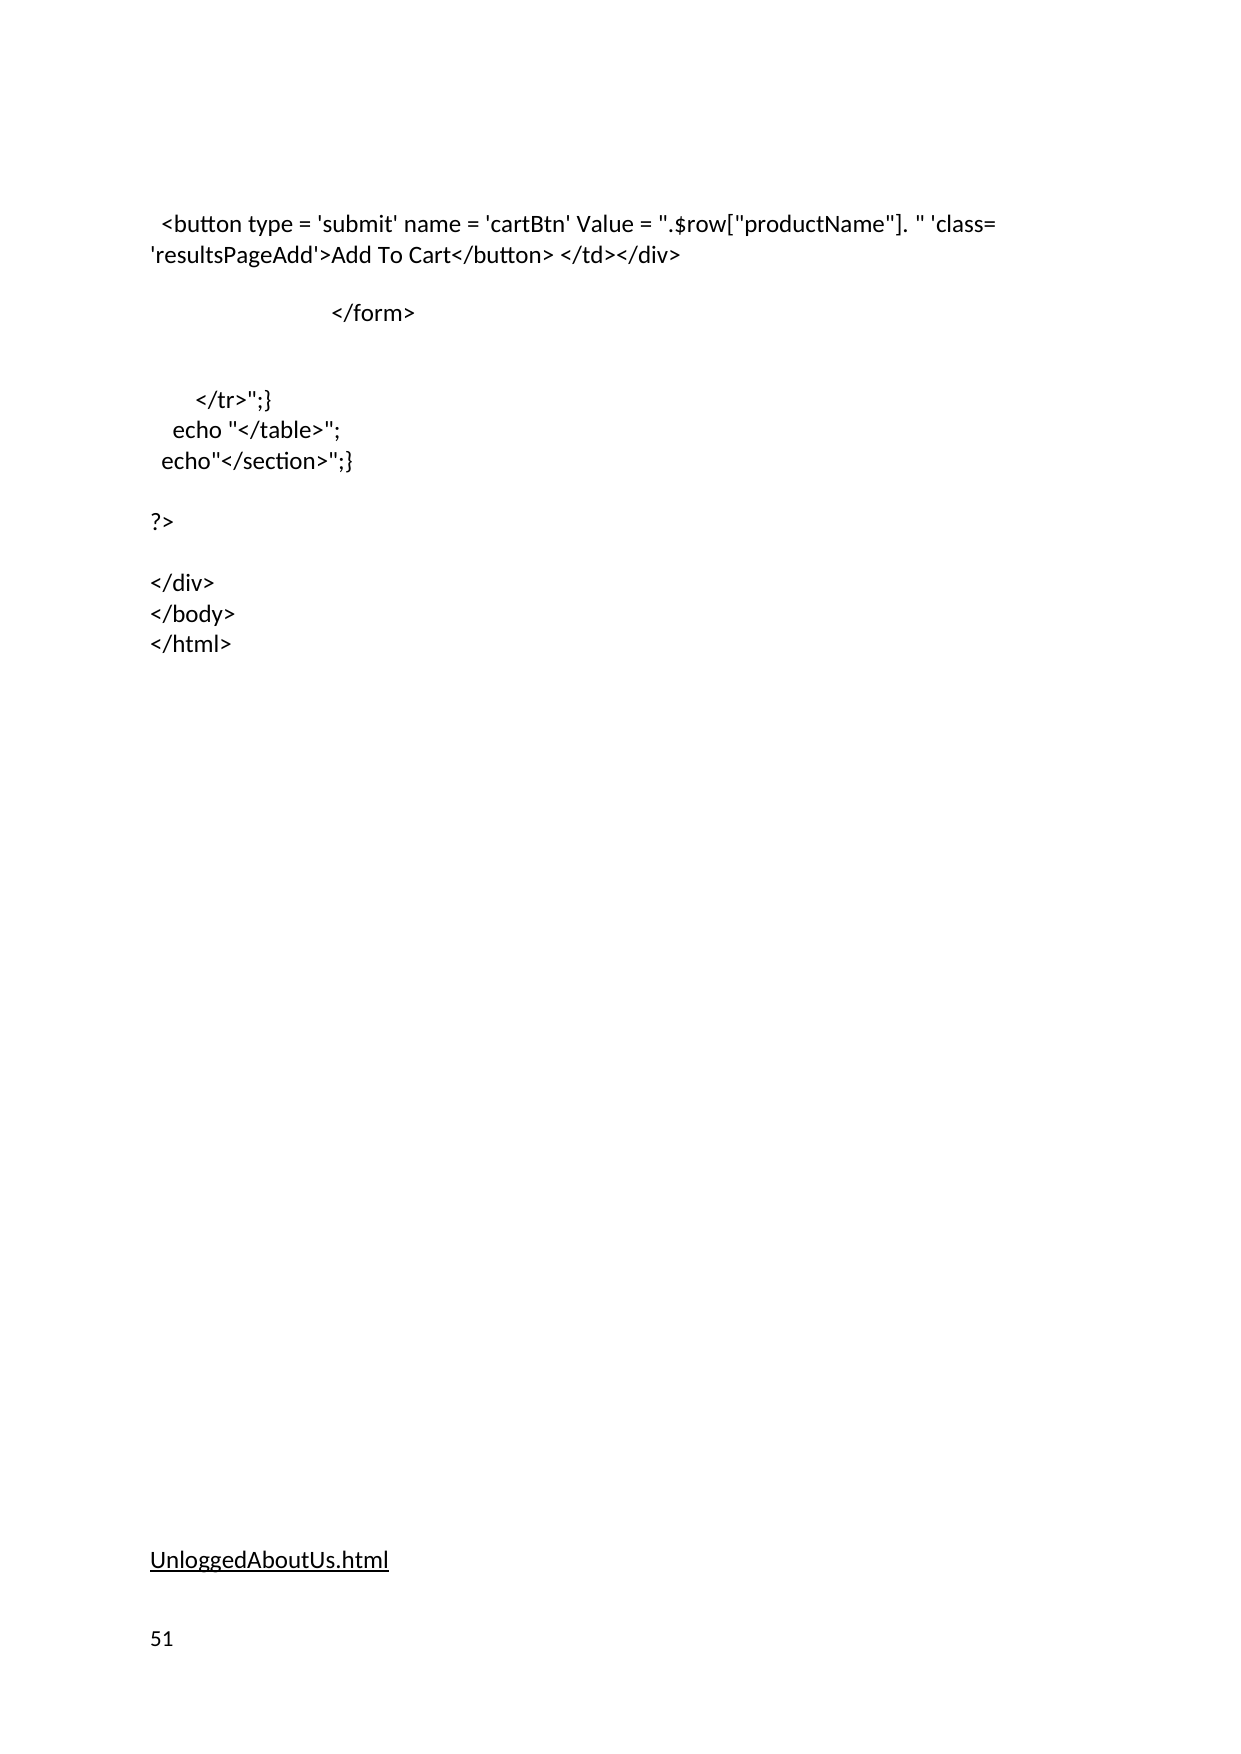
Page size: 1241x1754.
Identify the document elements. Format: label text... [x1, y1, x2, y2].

text </body> [150, 598, 1090, 628]
text UnloggedAboutUs.html [150, 1544, 1090, 1574]
text echo "</table>"; [150, 415, 1090, 445]
text </form> [150, 298, 1090, 328]
text </tr>";} [150, 384, 1090, 415]
text ?> [150, 506, 1090, 537]
text </div> [150, 567, 1090, 598]
text echo"</section>";} [150, 445, 1090, 476]
text </html> [150, 628, 1090, 659]
text <button type = 'submit' name = 'cartBtn' Value = ".$row["productName"]. " 'class= 'resultsPageAdd'>Add To Cart</button> </td></div> [150, 208, 1090, 269]
